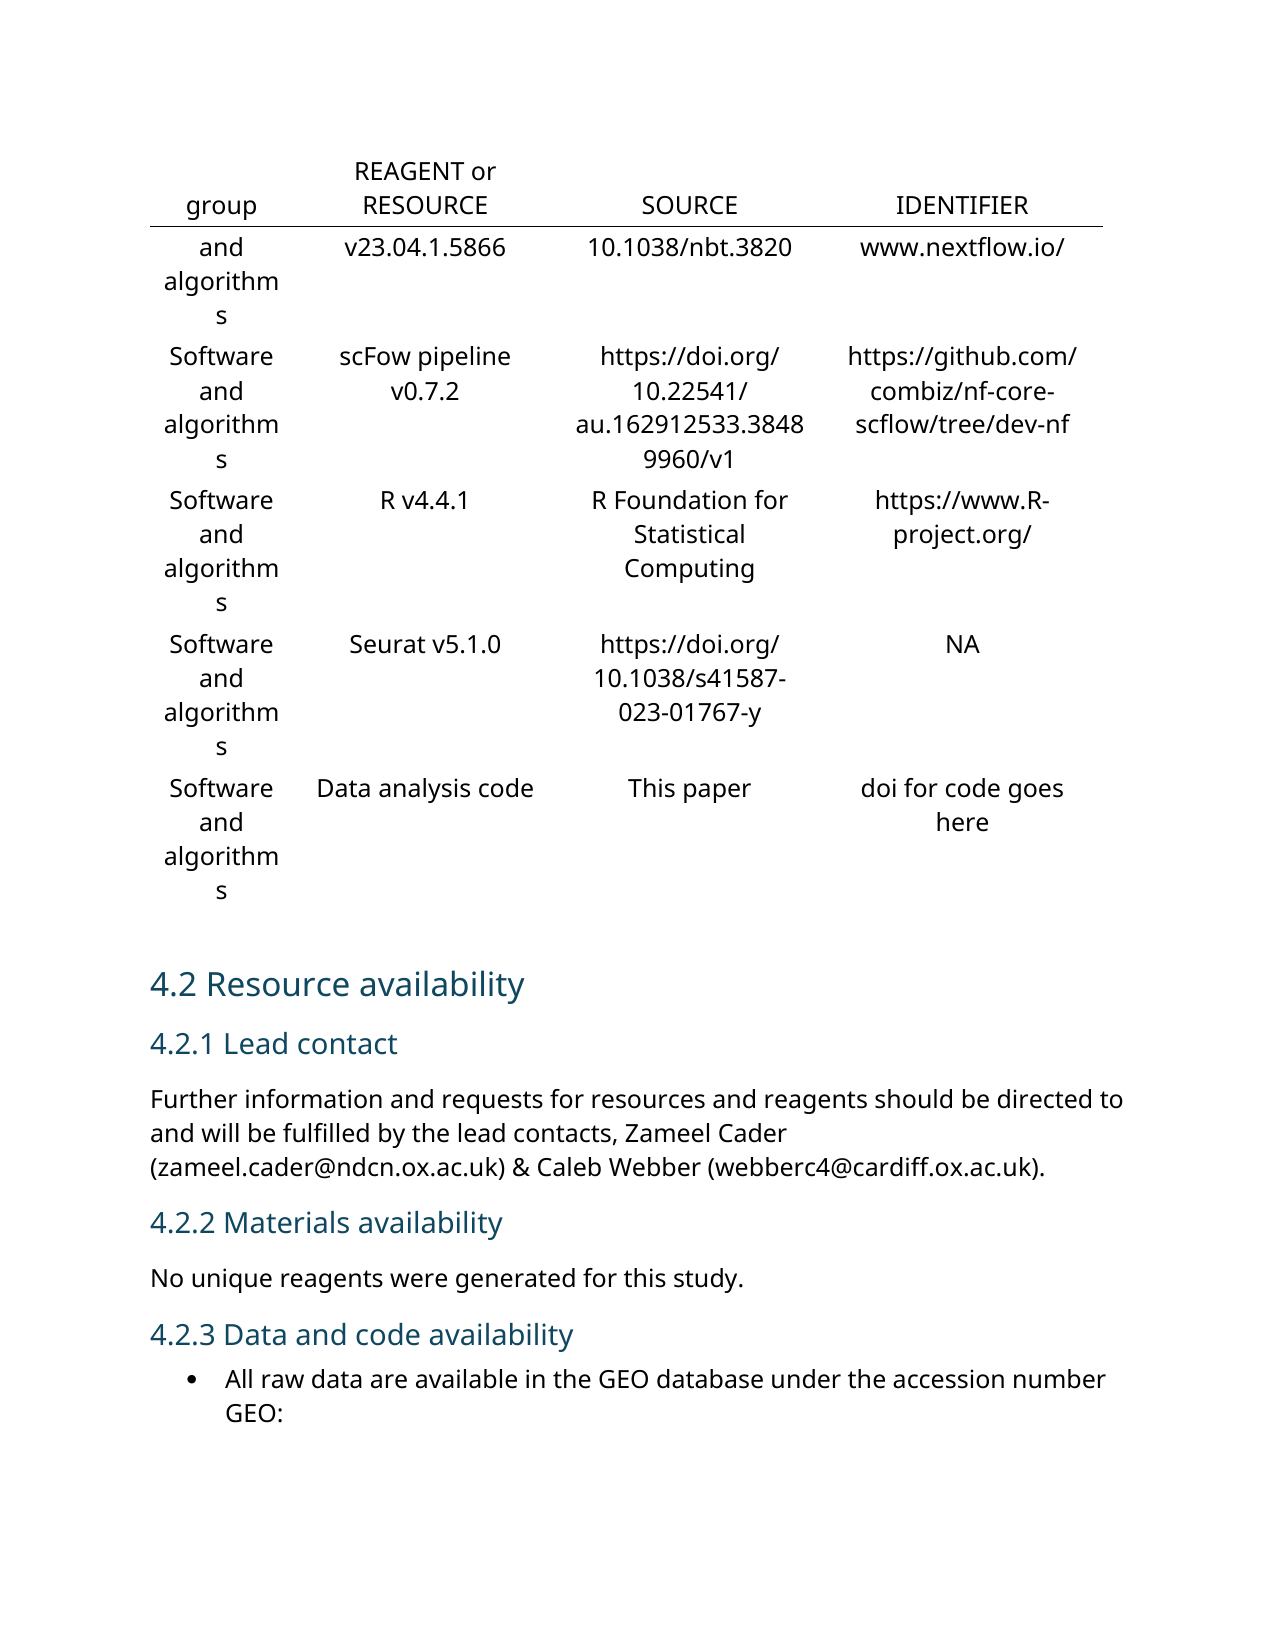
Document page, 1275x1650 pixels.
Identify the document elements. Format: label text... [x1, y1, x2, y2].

subtitle 4.2.1 Lead contact [150, 1023, 1125, 1063]
subtitle 4.2.3 Data and code availability [150, 1314, 1125, 1353]
text No unique reagents were generated for this study. [150, 1261, 1125, 1295]
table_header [139, 150, 1114, 944]
text Further information and requests for resources and reagents should be directed to and will be fulfilled by the lead contacts, Zameel Cader (zameel.cader@ndcn.ox.ac.uk) & Caleb Webber (webberc4@cardiff.ox.ac.uk). [150, 1082, 1125, 1184]
list All raw data are available in the GEO database under the accession number GEO: [187, 1362, 1125, 1430]
subtitle 4.2 Resource availability [150, 961, 1125, 1006]
subtitle 4.2.2 Materials availability [150, 1202, 1125, 1242]
